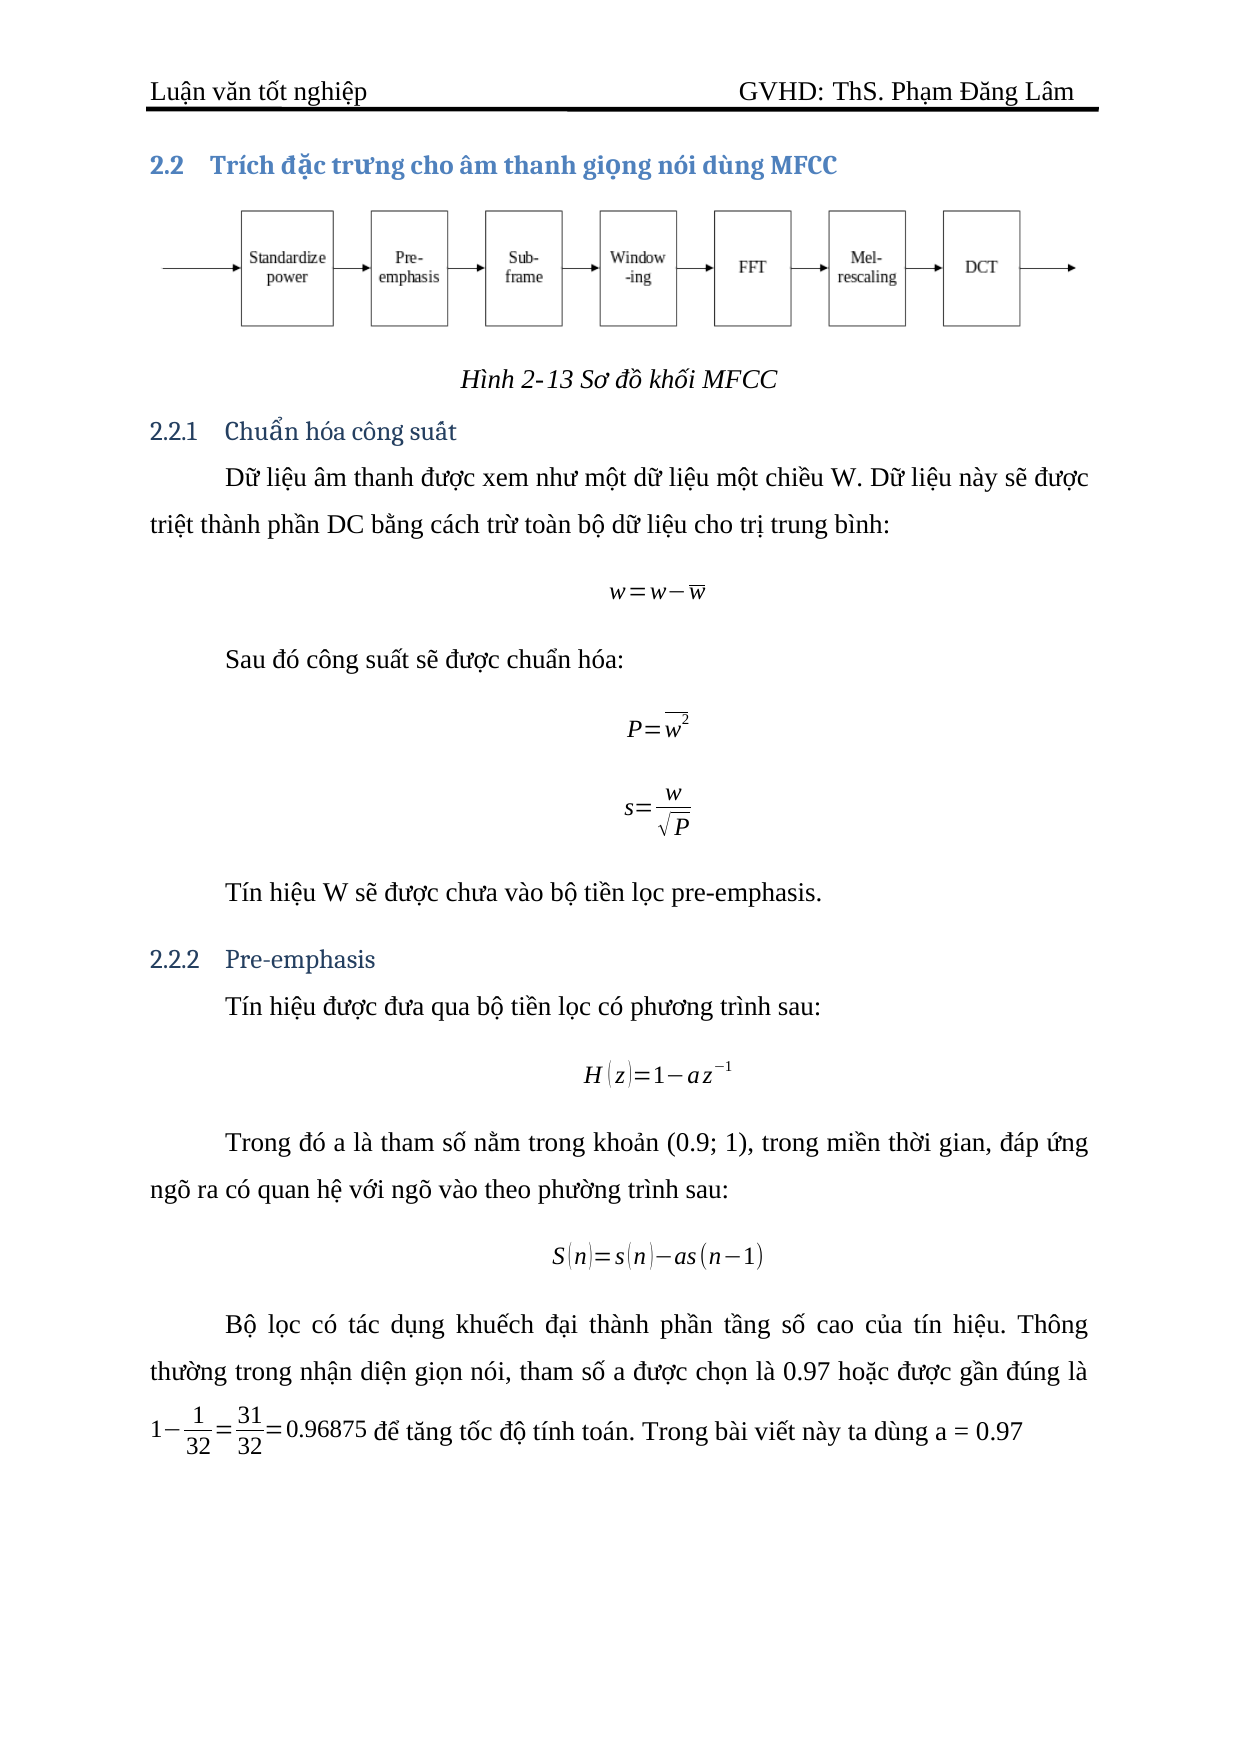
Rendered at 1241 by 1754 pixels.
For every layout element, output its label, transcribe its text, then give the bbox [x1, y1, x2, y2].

subtitle Trích đặc trưng cho âm thanh giọng nói dùng MFCC [150, 150, 1090, 181]
subtitle Chuẩn hóa công suất [150, 416, 1090, 447]
text Tín hiệu W sẽ được chưa vào bộ tiền lọc pre-emphasis. [150, 876, 1090, 907]
text Sau đó công suất sẽ được chuẩn hóa: [150, 643, 1090, 674]
text Trong đó a là tham số nằm trong khoản (0.9; 1), trong miền thời gian, đáp ứng ngõ ra có quan hệ với ngõ vào theo phường trình sau: [150, 1126, 1090, 1204]
text Dữ liệu âm thanh được xem như một dữ liệu một chiều W. Dữ liệu này sẽ được triệt thành phần DC bằng cách trừ toàn bộ dữ liệu cho trị trung bình: [150, 462, 1090, 539]
text Tín hiệu được đưa qua bộ tiền lọc có phương trình sau: [150, 990, 1090, 1021]
subtitle Pre-emphasis [150, 944, 1090, 975]
text Bộ lọc có tác dụng khuếch đại thành phần tầng số cao của tín hiệu. Thông thường trong nhận diện giọn nói, tham số a được chọn là 0.97 hoặc được gần đúng là để tăng tốc độ tính toán. Trong bài viết này ta dùng a = 0.97 [150, 1308, 1090, 1460]
